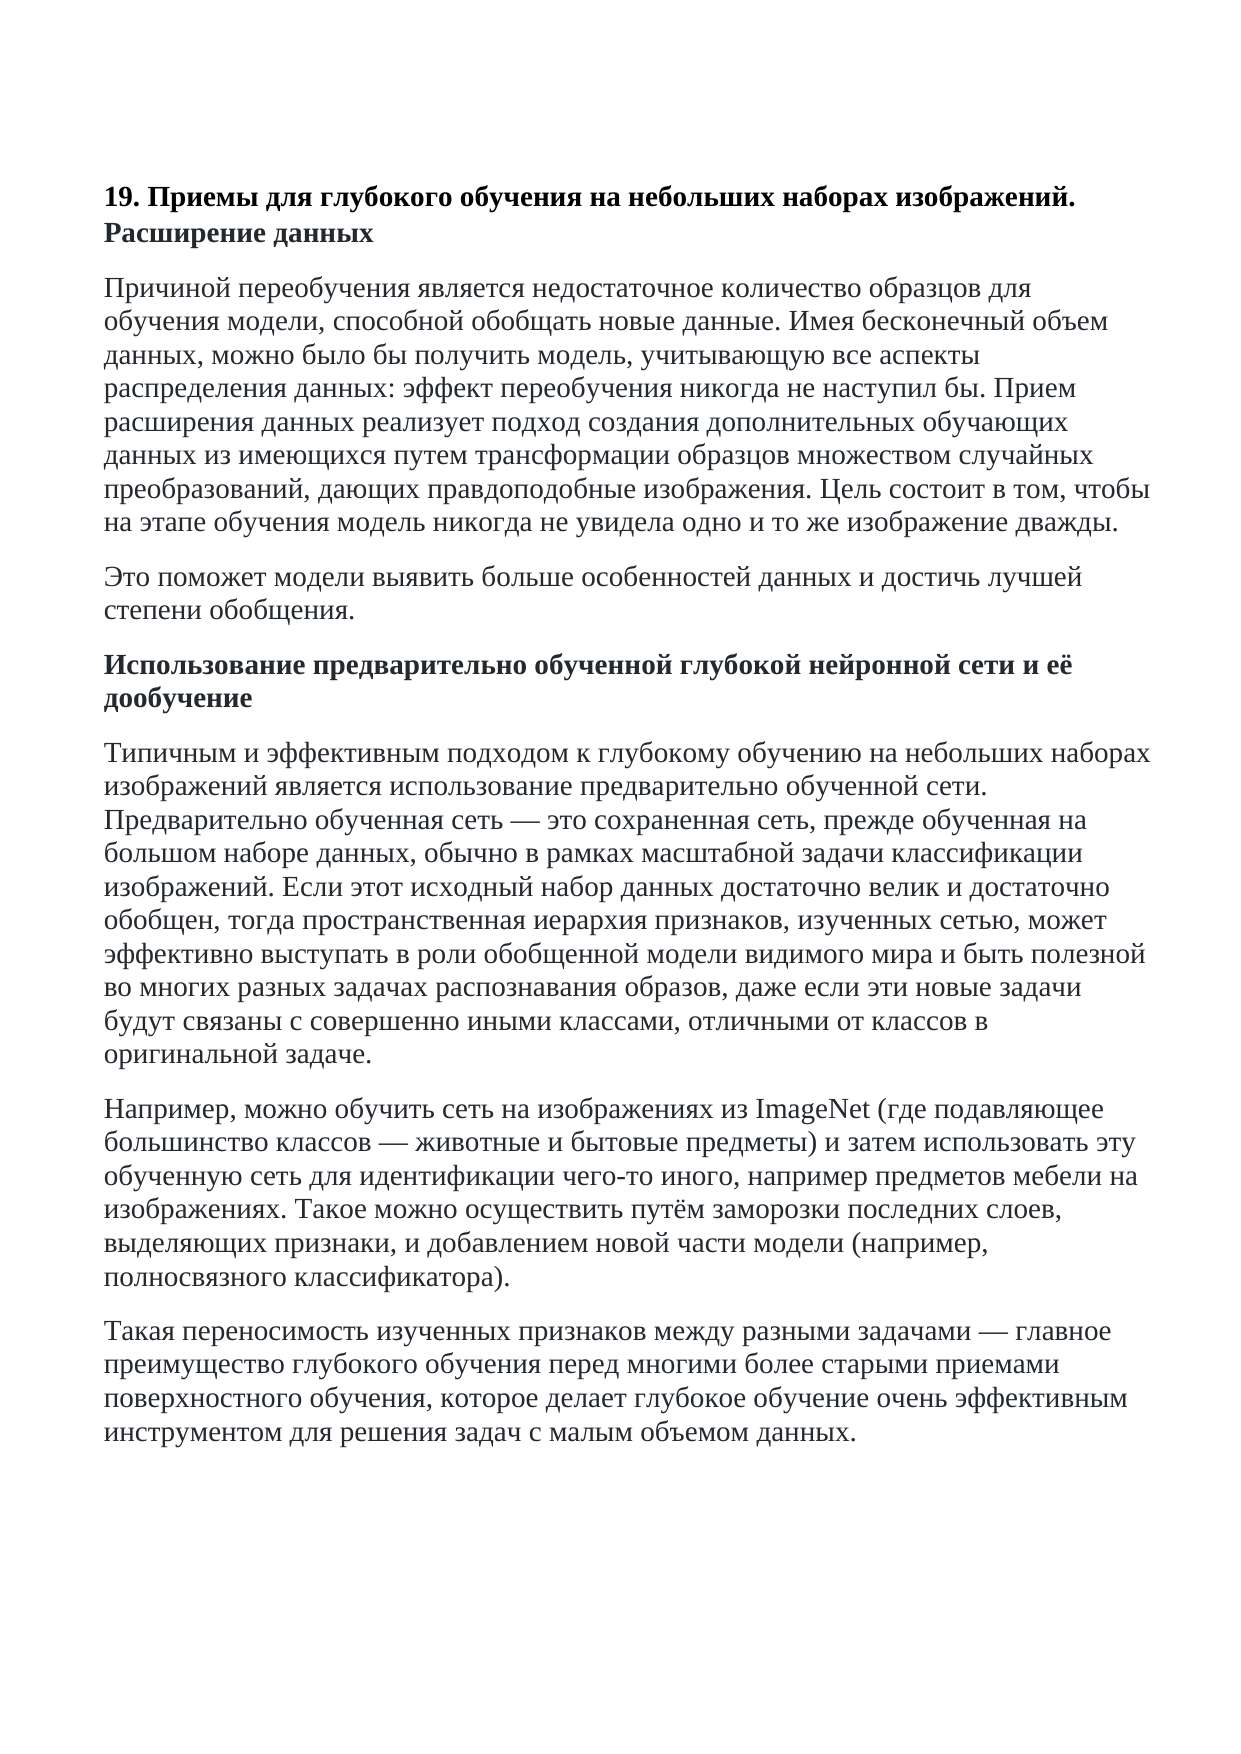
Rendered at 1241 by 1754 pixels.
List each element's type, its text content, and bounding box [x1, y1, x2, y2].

text Типичным и эффективным подходом к глубокому обучению на небольших наборах изображений является использование предварительно обученной сети. Предварительно обученная сеть — это сохраненная сеть, прежде обученная на большом наборе данных, обычно в рамках масштабной задачи классификации изображений. Если этот исходный набор данных достаточно велик и достаточно обобщен, тогда пространственная иерархия признаков, изученных сетью, может эффективно выступать в роли обобщенной модели видимого мира и быть полезной во многих разных задачах распознавания образов, даже если эти новые задачи будут связаны с совершенно иными классами, отличными от классов в оригинальной задаче. [103, 735, 1152, 1070]
text Это поможет модели выявить больше особенностей данных и достичь лучшей степени обобщения. [103, 559, 1152, 626]
text Использование предварительно обученной глубокой нейронной сети и её дообучение [103, 647, 1152, 714]
text Причиной переобучения является недостаточное количество образцов для обучения модели, способной обобщать новые данные. Имея бесконечный объем данных, можно было бы получить модель, учитывающую все аспекты распределения данных: эффект переобучения никогда не наступил бы. Прием расширения данных реализует подход создания дополнительных обучающих данных из имеющихся путем трансформации образцов множеством случайных преобразований, дающих правдоподобные изображения. Цель состоит в том, чтобы на этапе обучения модель никогда не увидела одно и то же изображение дважды. [103, 270, 1152, 538]
text Такая переносимость изученных признаков между разными задачами — главное преимущество глубокого обучения перед многими более старыми приемами поверхностного обучения, которое делает глубокое обучение очень эффективным инструментом для решения задач с малым объемом данных. [103, 1313, 1152, 1447]
text Расширение данных [103, 215, 1152, 249]
subtitle 19. Приемы для глубокого обучения на небольших наборах изображений. [103, 179, 1152, 213]
text Например, можно обучить сеть на изображениях из ImageNet (где подавляющее большинство классов — животные и бытовые предметы) и затем использовать эту обученную сеть для идентификации чего-то иного, например предметов мебели на изображениях. Такое можно осуществить путём заморозки последних слоев, выделяющих признаки, и добавлением новой части модели (например, полносвязного классификатора). [103, 1091, 1152, 1292]
